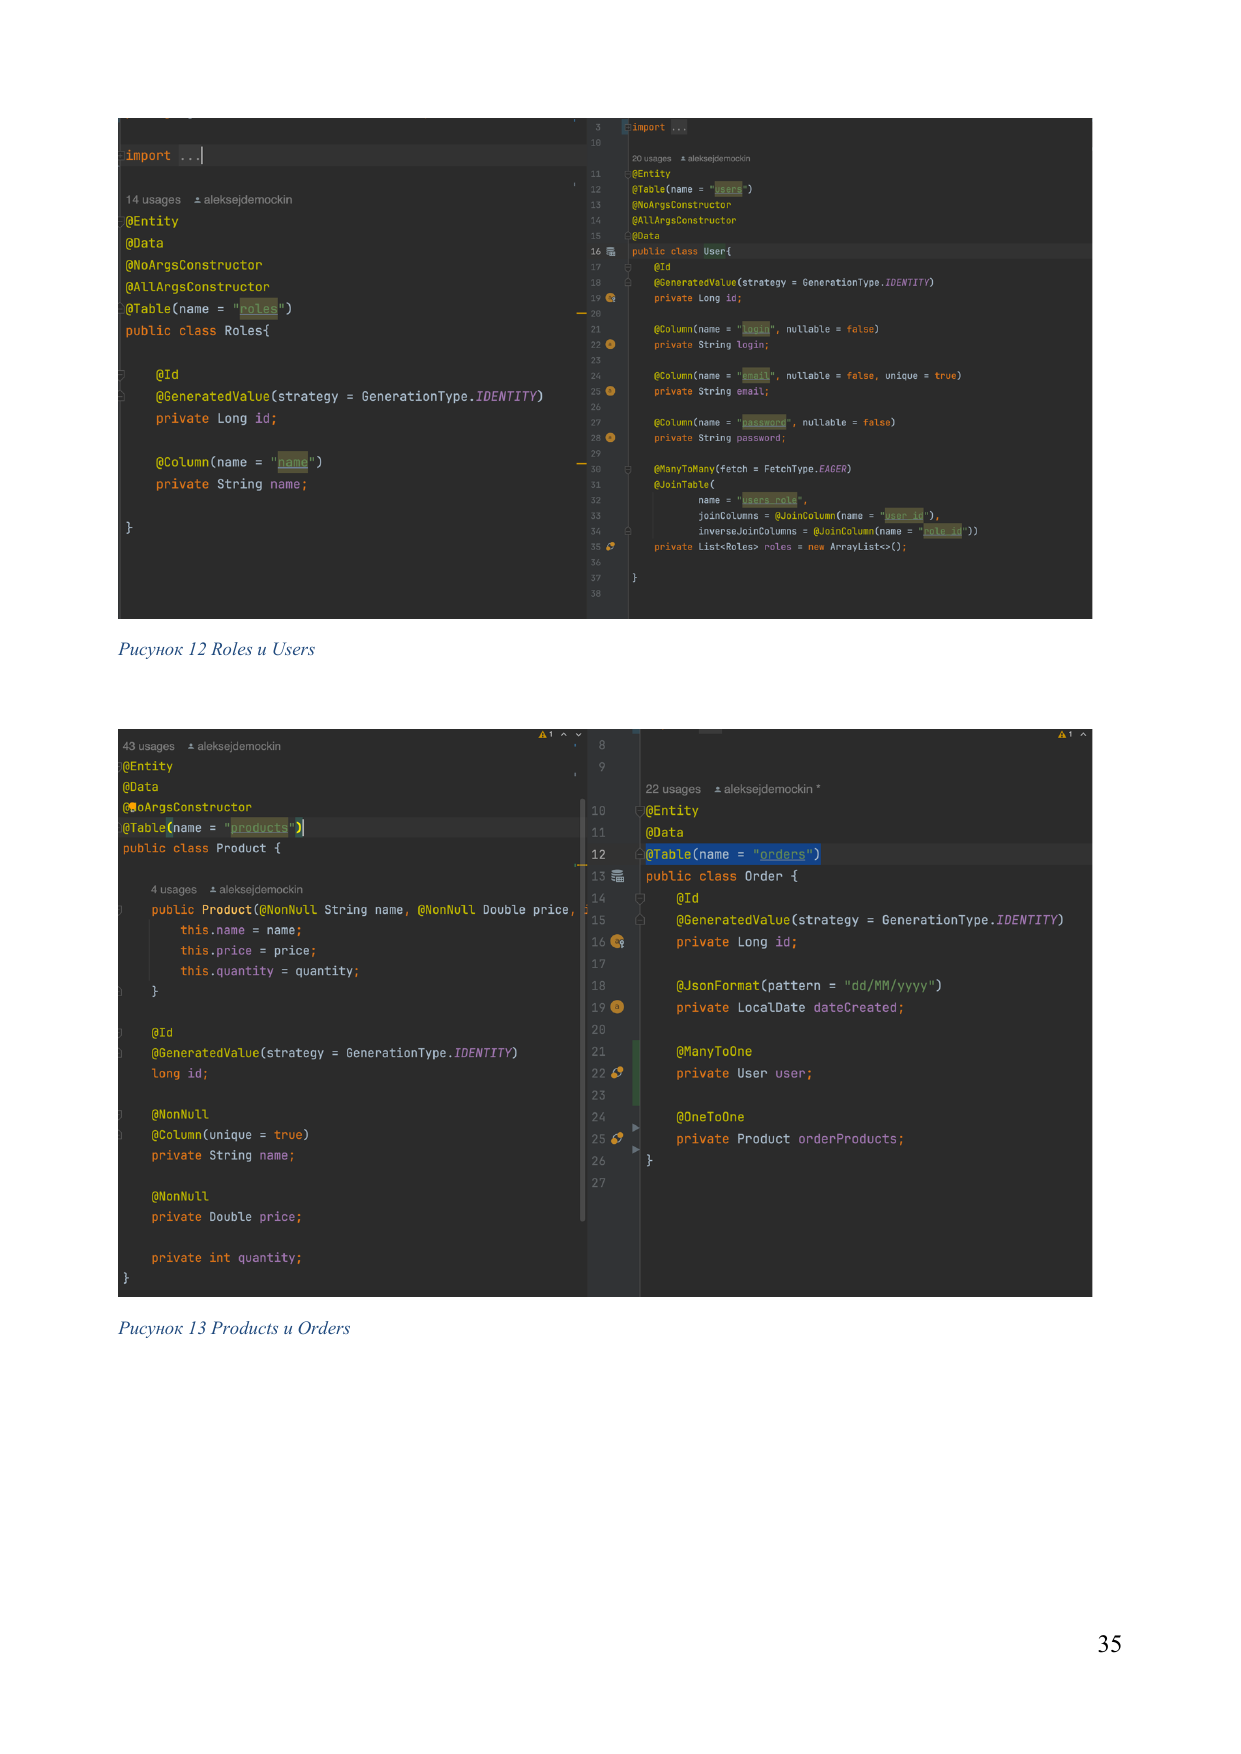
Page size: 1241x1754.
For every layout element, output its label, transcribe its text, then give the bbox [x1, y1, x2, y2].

text Рисунок 12 Roles и Users [118, 639, 1122, 660]
picture [118, 118, 1093, 619]
text Рисунок 13 Products и Orders [118, 1317, 1122, 1338]
picture [118, 729, 1093, 1297]
